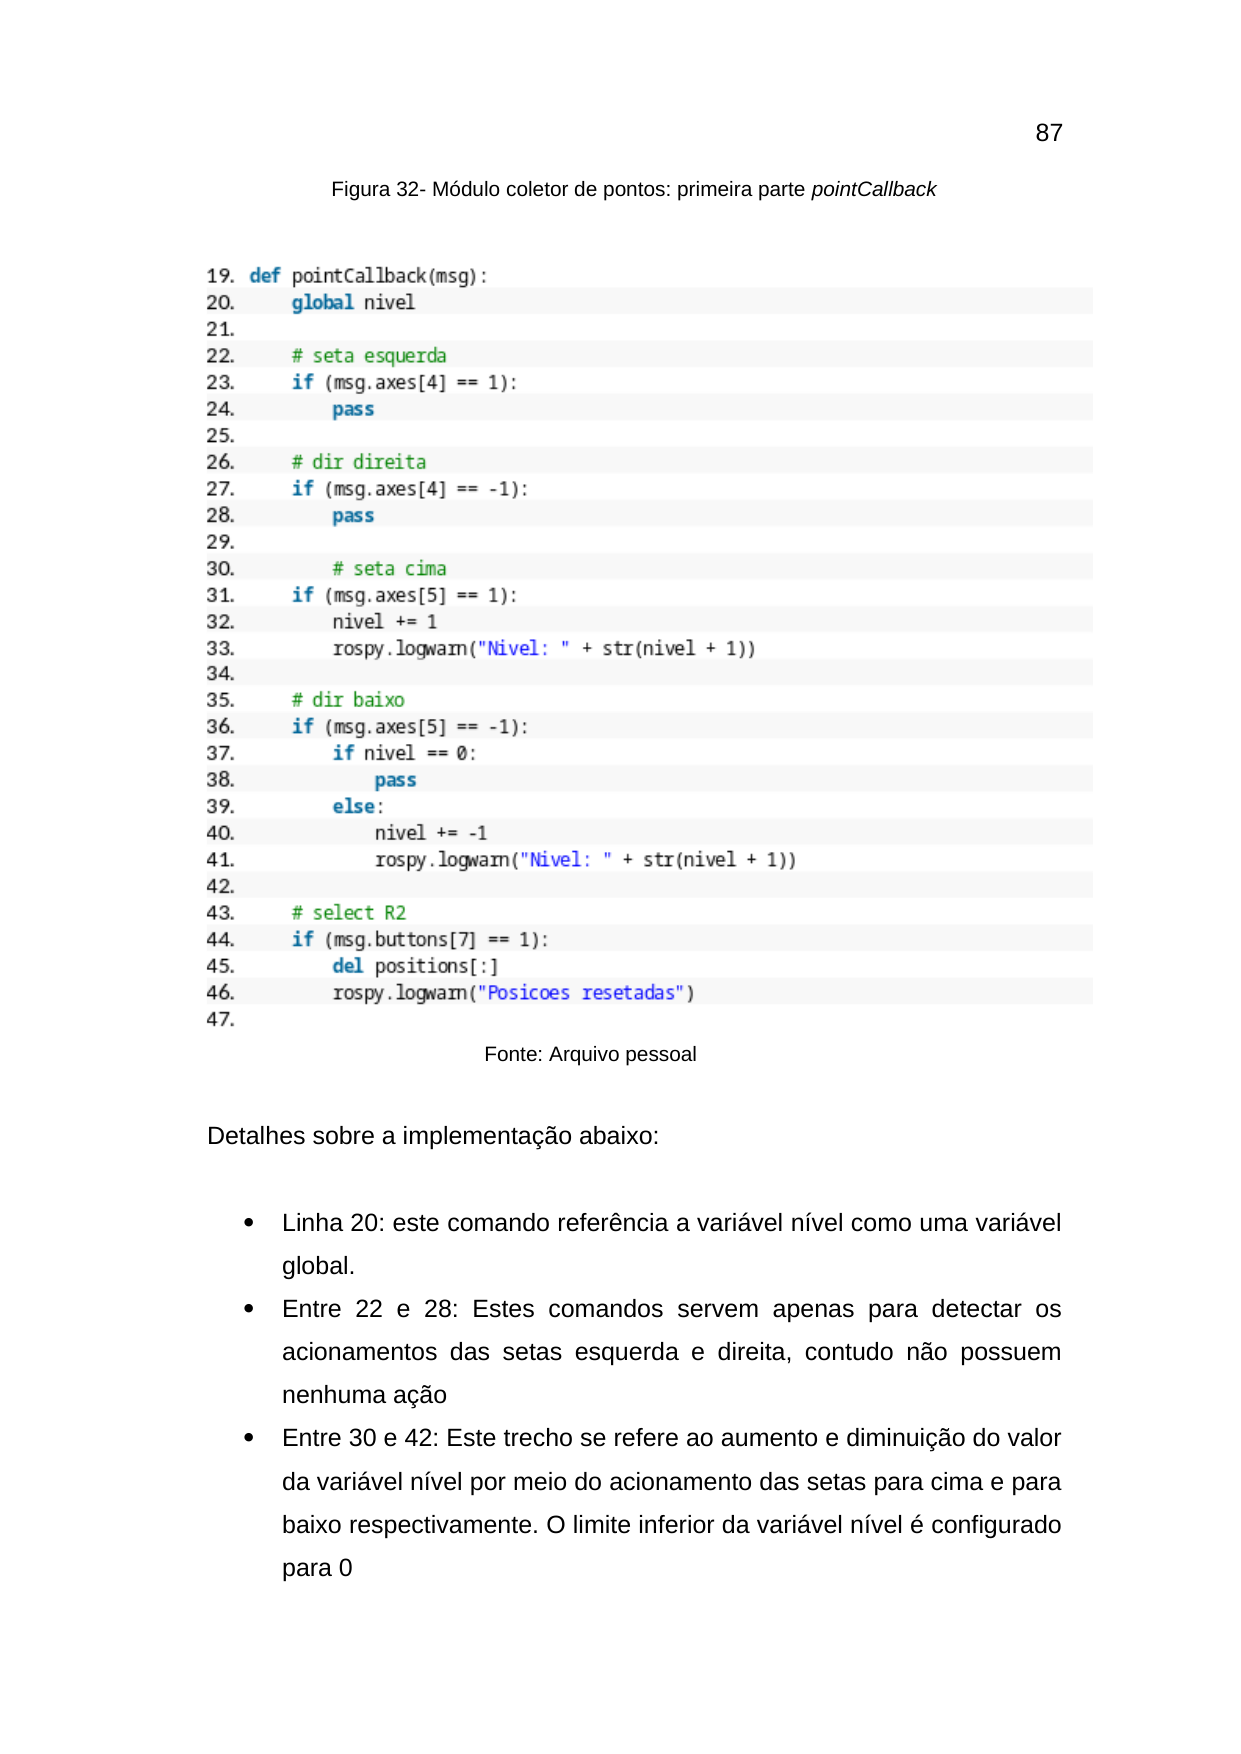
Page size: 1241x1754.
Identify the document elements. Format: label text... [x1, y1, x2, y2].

list Entre 22 e 28: Estes comandos servem apenas para detectar os acionamentos das setas esquerda e direita, contudo não possuem nenhuma ação [244, 1294, 1063, 1409]
text Detalhes sobre a implementação abaixo: [118, 1121, 1063, 1150]
text Figura 32- Módulo coletor de pontos: primeira parte pointCallback [118, 177, 1063, 201]
list Linha 20: este comando referência a variável nível como uma variável global. [244, 1208, 1063, 1279]
list Entre 30 e 42: Este trecho se refere ao aumento e diminuição do valor da variável nível por meio do acionamento das setas para cima e para baixo respectivamente. O limite inferior da variável nível é configurado para 0 [244, 1423, 1063, 1582]
text Fonte: Arquivo pessoal [118, 262, 1063, 1066]
